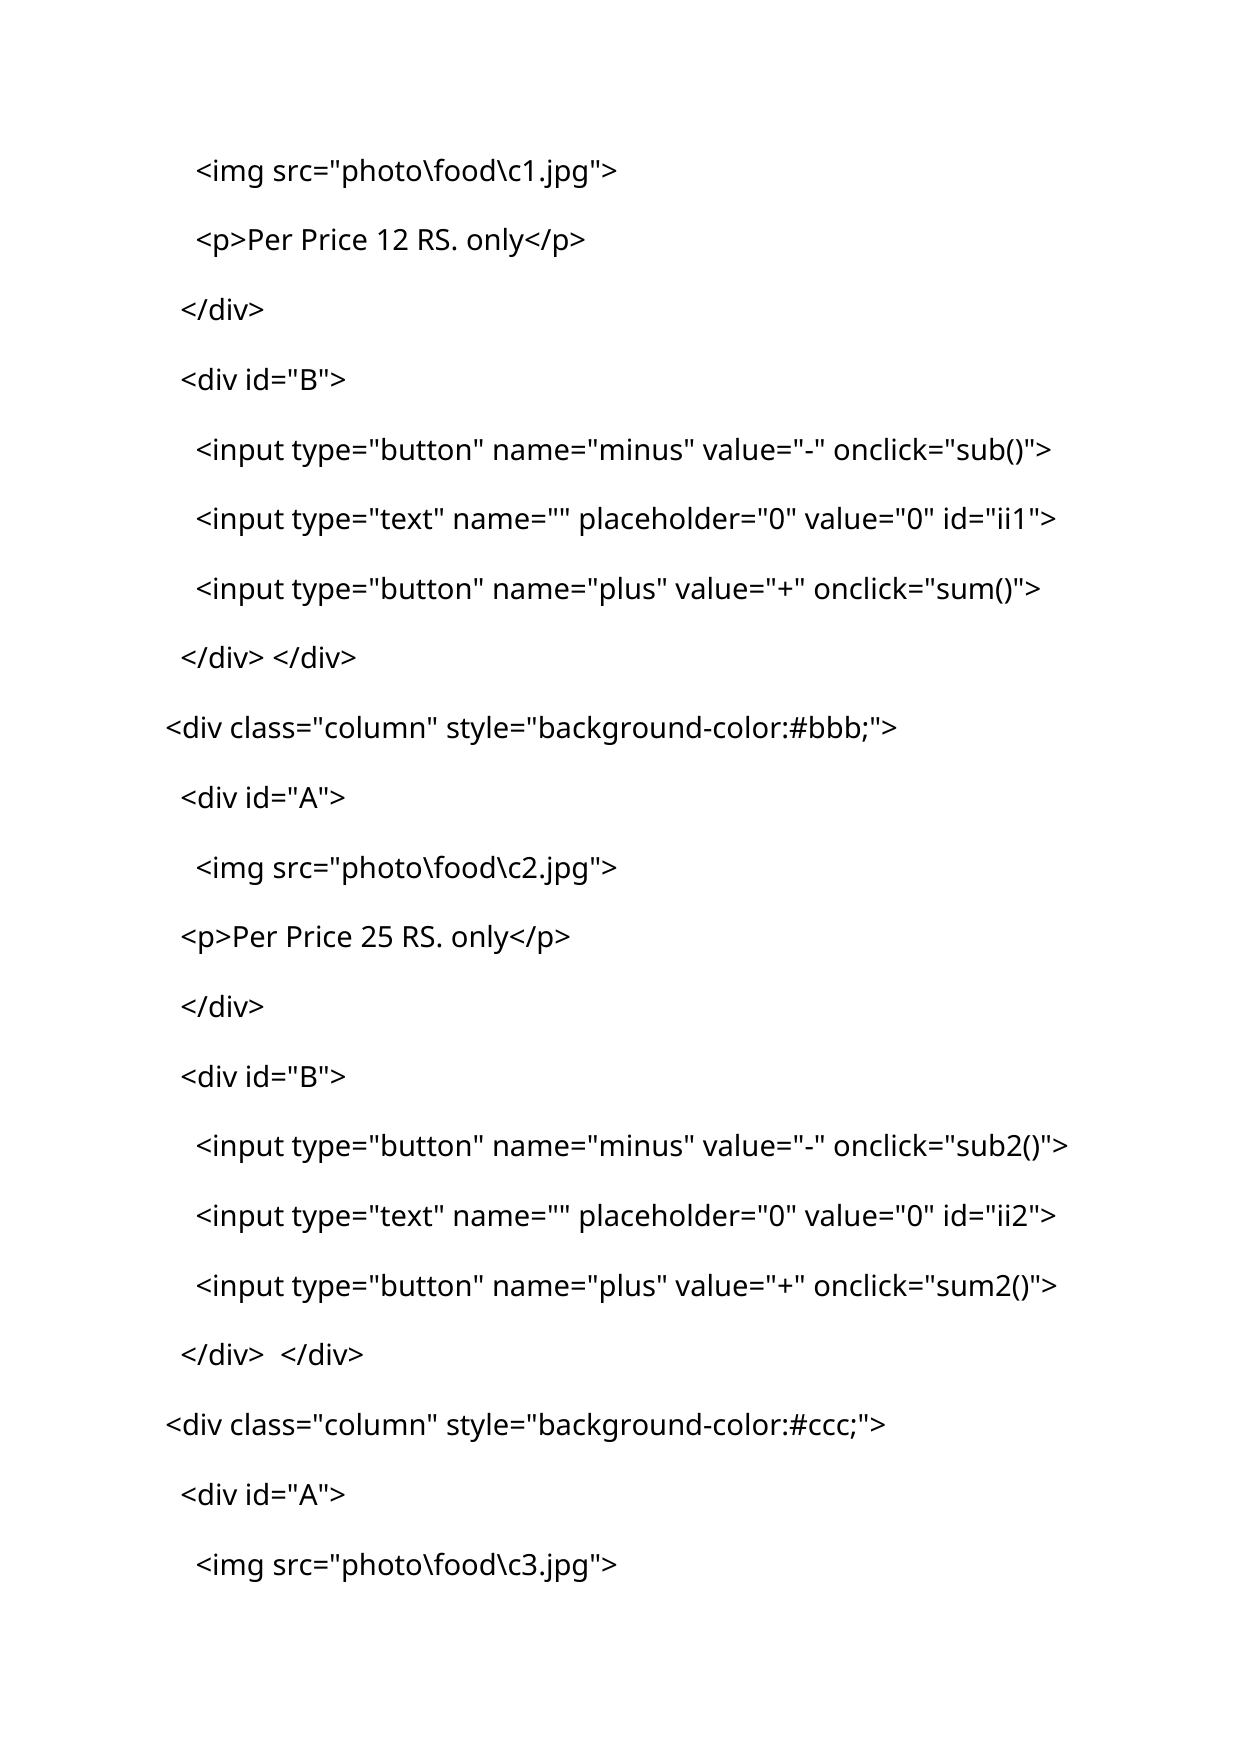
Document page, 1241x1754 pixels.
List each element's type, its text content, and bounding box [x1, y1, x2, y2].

text </div> </div> [150, 1335, 1090, 1374]
text <input type="button" name="plus" value="+" onclick="sum()"> [150, 568, 1090, 608]
text <div id="B"> [150, 359, 1090, 399]
text <input type="button" name="minus" value="-" onclick="sub2()"> [150, 1126, 1090, 1165]
text </div> [150, 986, 1090, 1026]
text <img src="photo\food\c2.jpg"> [150, 847, 1090, 887]
text <p>Per Price 25 RS. only</p> [150, 917, 1090, 956]
text <div id="A"> [150, 777, 1090, 817]
text <input type="button" name="plus" value="+" onclick="sum2()"> [150, 1265, 1090, 1305]
text </div> [150, 289, 1090, 329]
text <div id="A"> [150, 1474, 1090, 1514]
text <input type="text" name="" placeholder="0" value="0" id="ii2"> [150, 1195, 1090, 1235]
text <div class="column" style="background-color:#bbb;"> [150, 707, 1090, 747]
text <p>Per Price 12 RS. only</p> [150, 220, 1090, 259]
text <div class="column" style="background-color:#ccc;"> [150, 1404, 1090, 1444]
text <input type="button" name="minus" value="-" onclick="sub()"> [150, 429, 1090, 468]
text <div id="B"> [150, 1056, 1090, 1096]
text <input type="text" name="" placeholder="0" value="0" id="ii1"> [150, 498, 1090, 538]
text <img src="photo\food\c1.jpg"> [150, 150, 1090, 190]
text <img src="photo\food\c3.jpg"> [150, 1544, 1090, 1583]
text </div> </div> [150, 638, 1090, 677]
